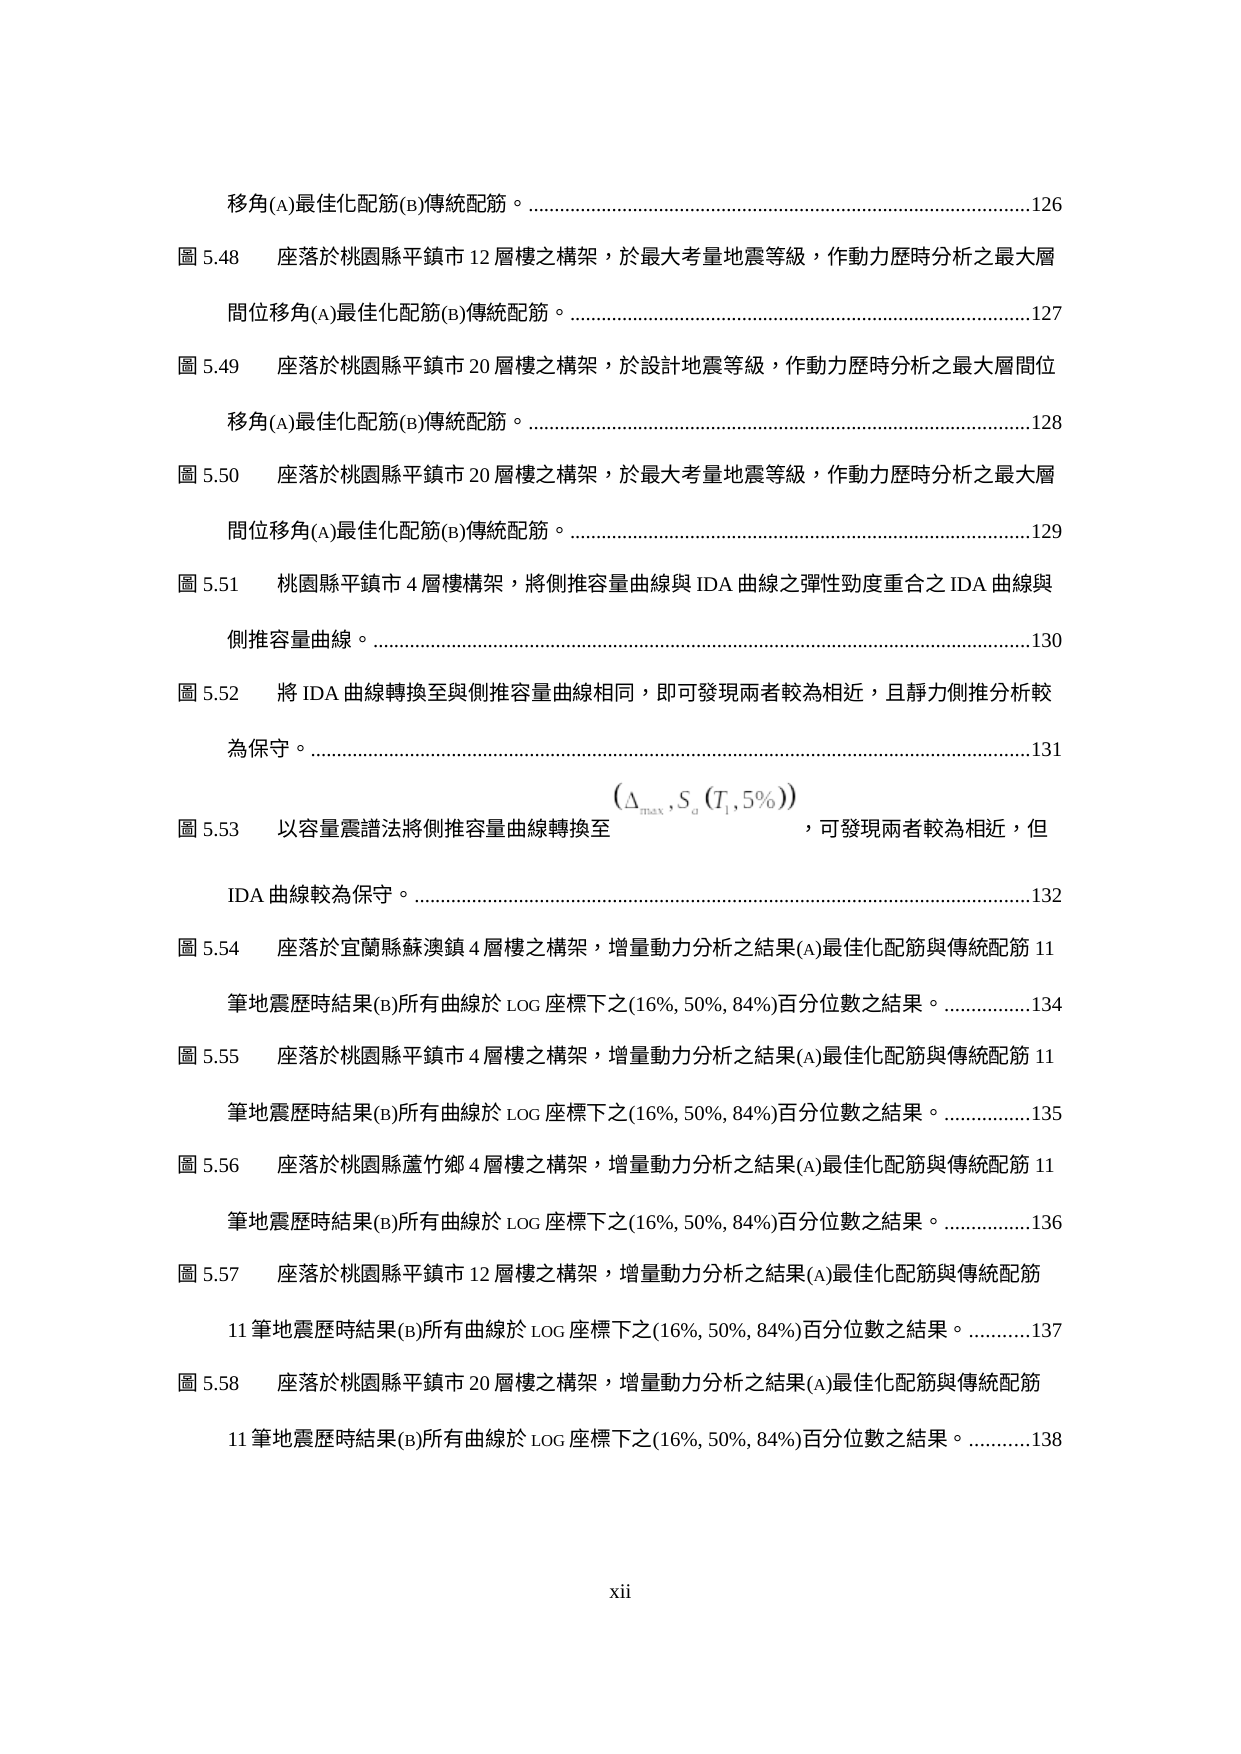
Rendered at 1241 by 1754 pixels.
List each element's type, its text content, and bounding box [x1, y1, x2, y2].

text 圖 5.56 座落於桃園縣蘆竹鄉4層樓之構架，增量動力分析之結果(a)最佳化配筋與傳統配筋11筆地震歷時結果(b)所有曲線於log座標下之(16%, 50%, 84%)百分位數之結果。 136 [177, 1145, 1063, 1239]
text 圖 5.50 座落於桃園縣平鎮市20層樓之構架，於最大考量地震等級，作動力歷時分析之最大層間位移角(a)最佳化配筋(b)傳統配筋。 129 [177, 454, 1063, 548]
text 圖 5.55 座落於桃園縣平鎮市4層樓之構架，增量動力分析之結果(a)最佳化配筋與傳統配筋11筆地震歷時結果(b)所有曲線於log座標下之(16%, 50%, 84%)百分位數之結果。 135 [177, 1036, 1063, 1130]
text 圖 5.48 座落於桃園縣平鎮市12層樓之構架，於最大考量地震等級，作動力歷時分析之最大層間位移角(a)最佳化配筋(b)傳統配筋。 127 [177, 237, 1063, 330]
text 圖 5.52 將IDA曲線轉換至與側推容量曲線相同，即可發現兩者較為相近，且靜力側推分析較為保守。 131 [177, 672, 1063, 766]
text 圖 5.58 座落於桃園縣平鎮市20層樓之構架，增量動力分析之結果(a)最佳化配筋與傳統配筋11筆地震歷時結果(b)所有曲線於log座標下之(16%, 50%, 84%)百分位數之結果。 138 [177, 1363, 1063, 1456]
text 圖 5.53 以容量震譜法將側推容量曲線轉換至，可發現兩者較為相近，但IDA曲線較為保守。 132 [177, 781, 1063, 912]
text 圖 5.57 座落於桃園縣平鎮市12層樓之構架，增量動力分析之結果(a)最佳化配筋與傳統配筋11筆地震歷時結果(b)所有曲線於log座標下之(16%, 50%, 84%)百分位數之結果。 137 [177, 1254, 1063, 1348]
text 圖 5.54 座落於宜蘭縣蘇澳鎮4層樓之構架，增量動力分析之結果(a)最佳化配筋與傳統配筋11筆地震歷時結果(b)所有曲線於log座標下之(16%, 50%, 84%)百分位數之結果。 134 [177, 927, 1063, 1021]
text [177, 184, 1063, 222]
text 圖 5.49 座落於桃園縣平鎮市20層樓之構架，於設計地震等級，作動力歷時分析之最大層間位移角(a)最佳化配筋(b)傳統配筋。 128 [177, 346, 1063, 439]
text 圖 5.51 桃園縣平鎮市4層樓構架，將側推容量曲線與IDA曲線之彈性勁度重合之IDA曲線與側推容量曲線。 130 [177, 563, 1063, 657]
